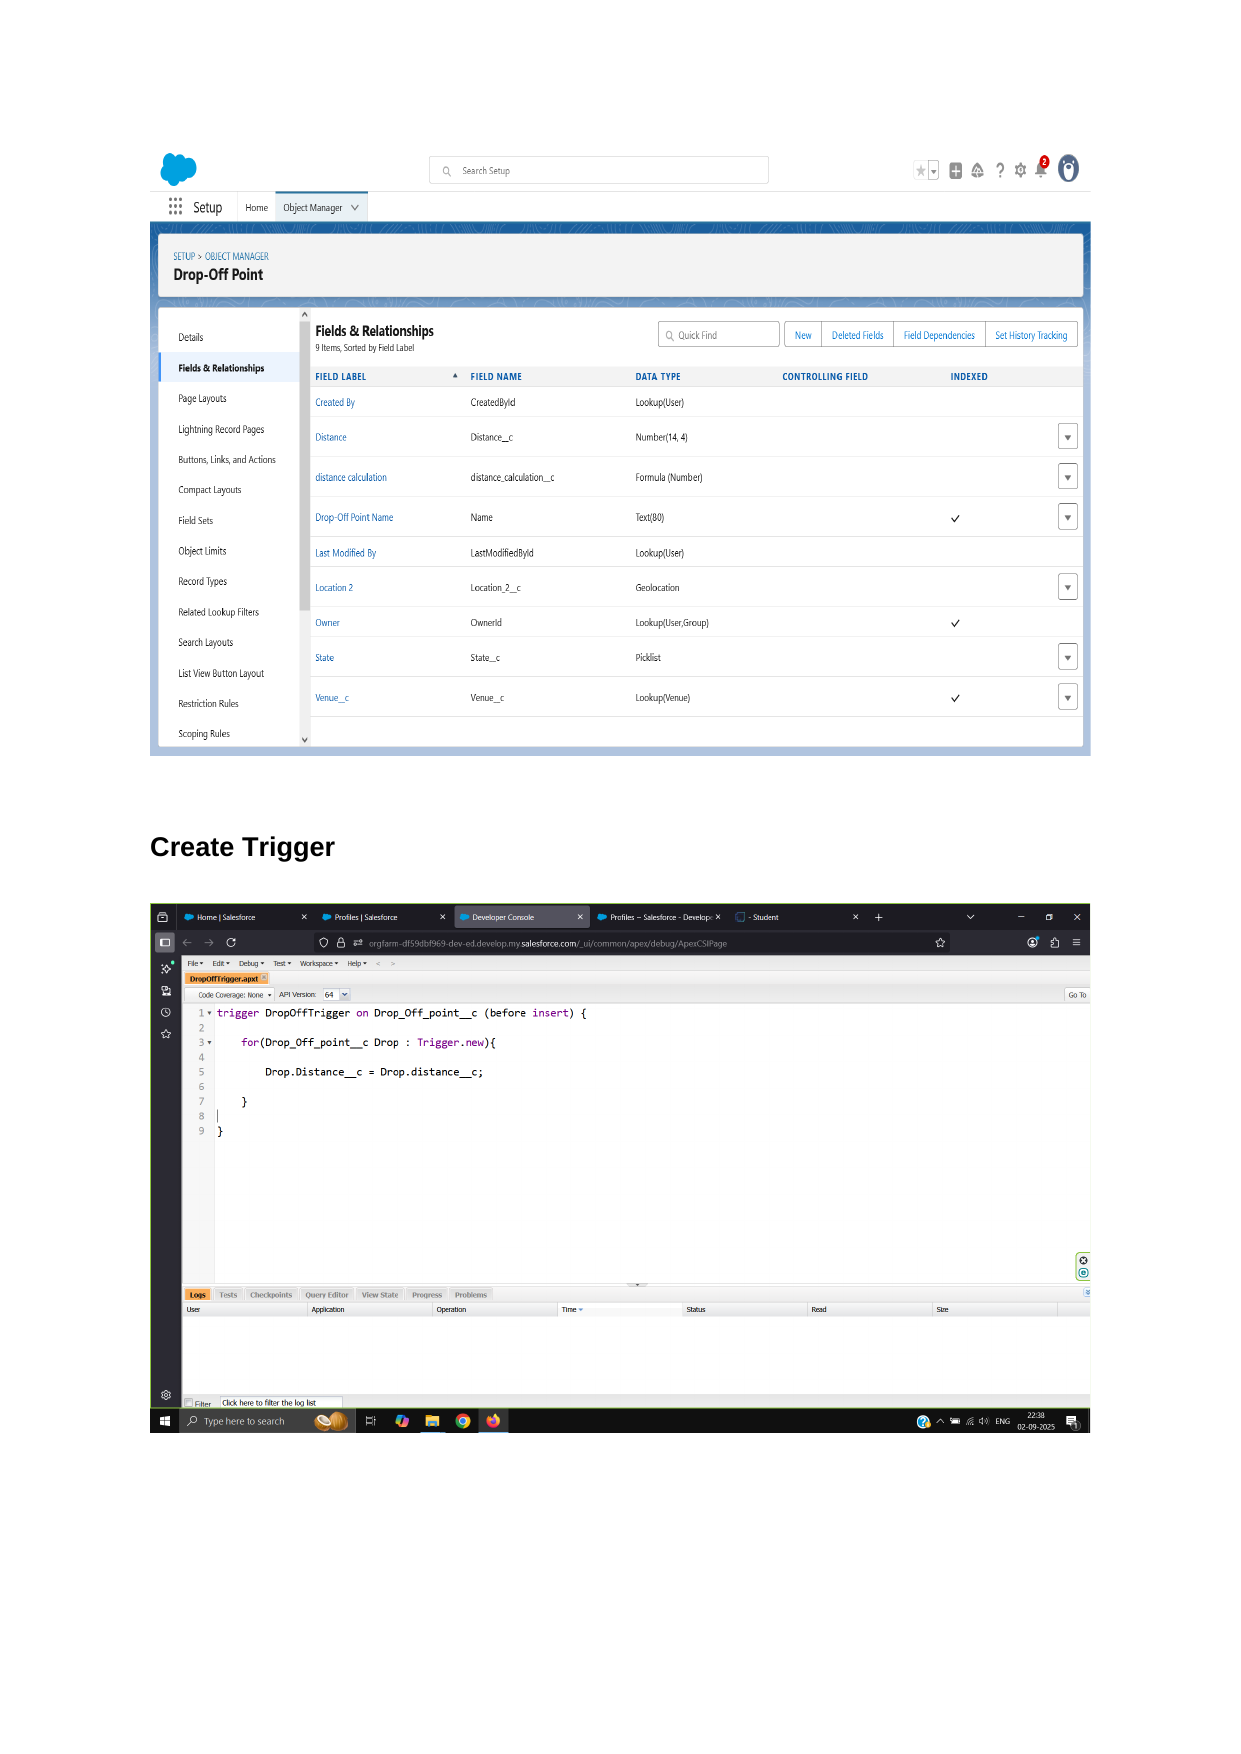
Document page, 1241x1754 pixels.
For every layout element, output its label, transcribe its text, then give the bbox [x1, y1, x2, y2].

text Create Trigger [150, 831, 1090, 862]
picture [150, 150, 1091, 756]
picture [150, 903, 1091, 1433]
